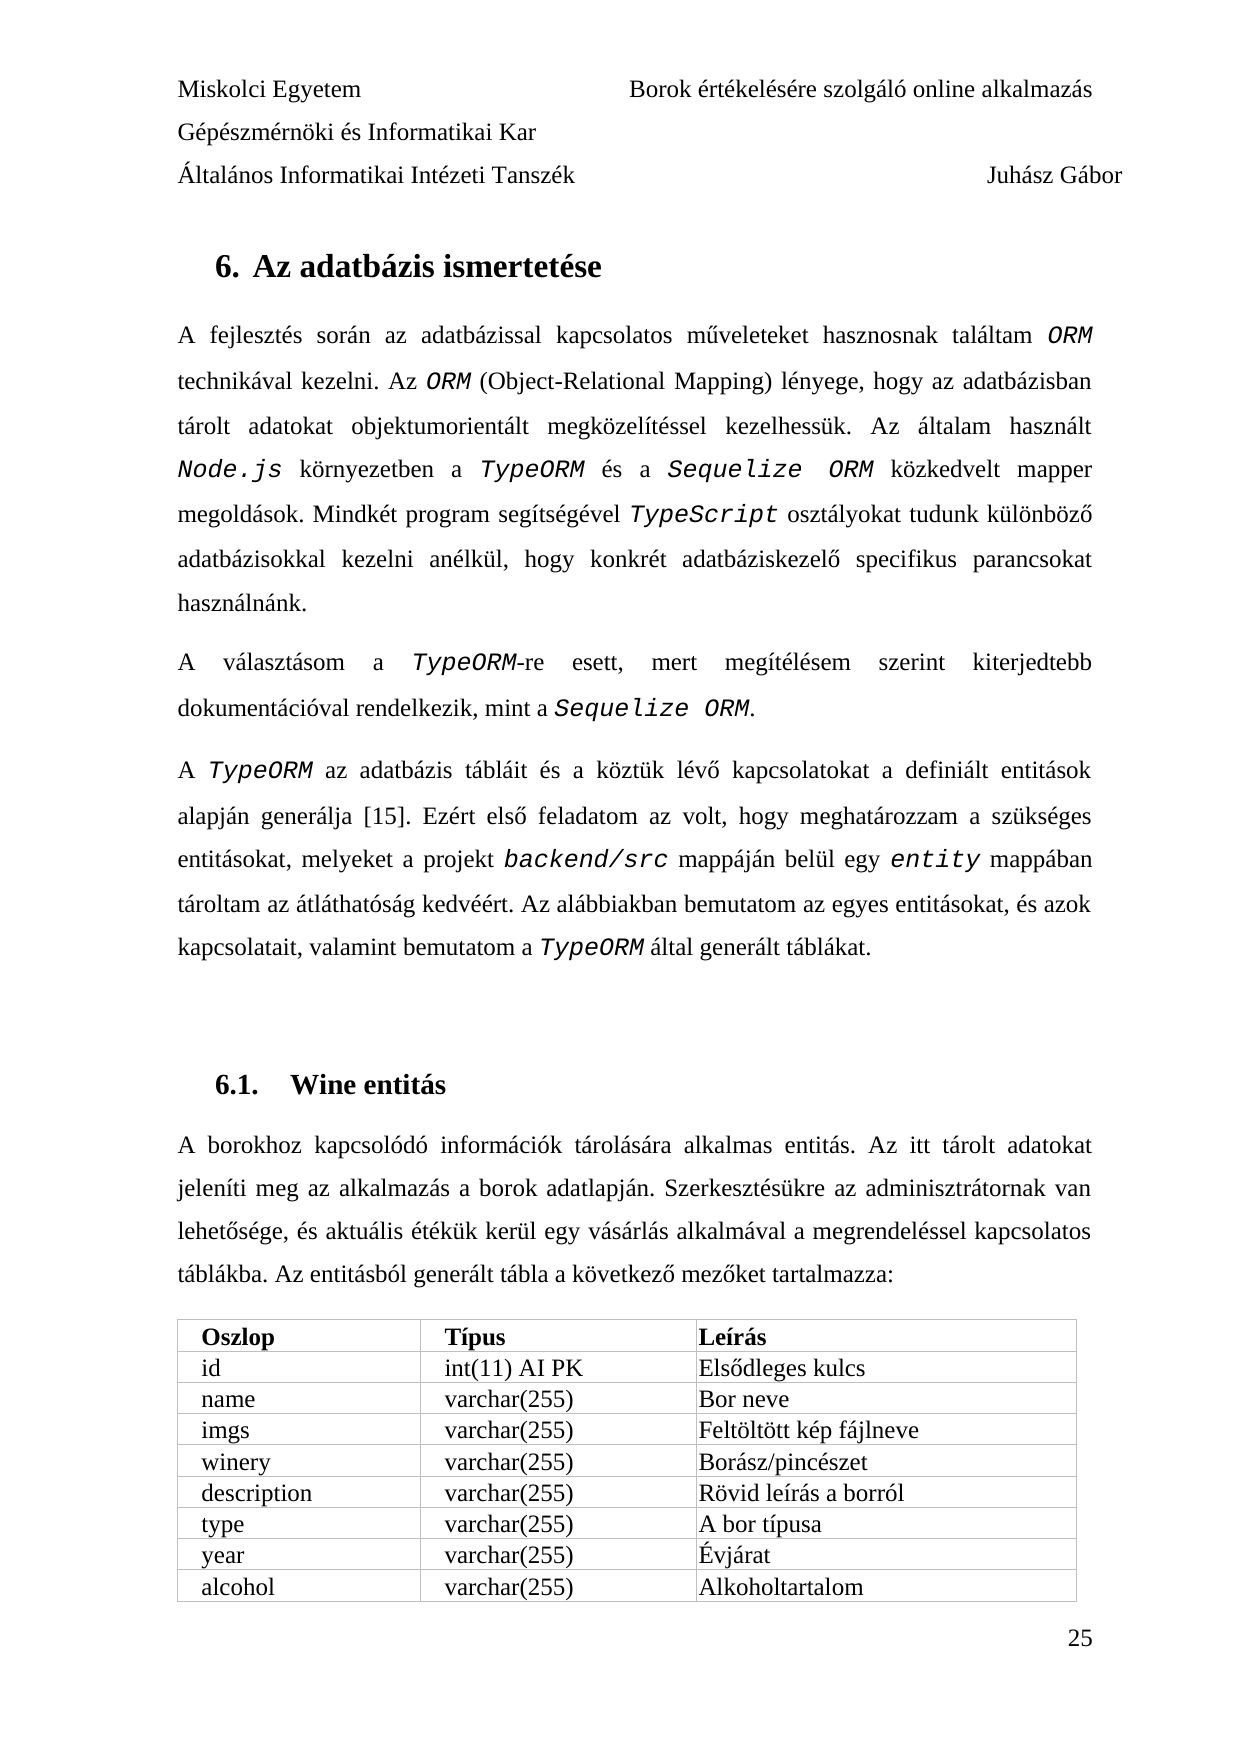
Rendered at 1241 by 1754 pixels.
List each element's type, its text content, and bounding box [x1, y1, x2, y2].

table_cell varchar(255) [421, 1508, 696, 1538]
table_cell varchar(255) [421, 1539, 696, 1569]
table_cell A bor típusa [697, 1508, 1076, 1538]
text A választásom a TypeORM-re esett, mert megítélésem szerint kiterjedtebb dokumentációval rendelkezik, mint a Sequelize ORM. [177, 647, 1092, 723]
table_cell Rövid leírás a borról [697, 1477, 1076, 1507]
table_cell alcohol [178, 1570, 420, 1601]
table_cell Évjárat [697, 1539, 1076, 1569]
subtitle Wine entitás [215, 1067, 1092, 1101]
table_cell varchar(255) [421, 1570, 696, 1601]
text A borokhoz kapcsolódó információk tárolására alkalmas entitás. Az itt tárolt adatokat jeleníti meg az alkalmazás a borok adatlapján. Szerkesztésükre az adminisztrátornak van lehetősége, és aktuális étékük kerül egy vásárlás alkalmával a megrendeléssel kapcsolatos táblákba. Az entitásból generált tábla a következő mezőket tartalmazza: [177, 1130, 1092, 1288]
table_cell Borász/pincészet [697, 1445, 1076, 1476]
table_cell imgs [178, 1414, 420, 1444]
table_cell int(11) AI PK [421, 1352, 696, 1382]
table_cell year [178, 1539, 420, 1569]
table_cell id [178, 1352, 420, 1382]
table_cell Bor neve [697, 1383, 1076, 1413]
table_cell description [178, 1477, 420, 1507]
table_header Oszlop [178, 1320, 420, 1351]
table_cell varchar(255) [421, 1445, 696, 1476]
table_cell type [178, 1508, 420, 1538]
text A TypeORM az adatbázis tábláit és a köztük lévő kapcsolatokat a definiált entitások alapján generálja [15]. Ezért első feladatom az volt, hogy meghatározzam a szükséges entitásokat, melyeket a projekt backend/src mappáján belül egy entity mappában tároltam az átláthatóság kedvéért. Az alábbiakban bemutatom az egyes entitásokat, és azok kapcsolatait, valamint bemutatom a TypeORM által generált táblákat. [177, 756, 1092, 963]
table_header Típus [421, 1320, 696, 1351]
text A fejlesztés során az adatbázissal kapcsolatos műveleteket hasznosnak találtam ORM technikával kezelni. Az ORM (Object-Relational Mapping) lényege, hogy az adatbázisban tárolt adatokat objektumorientált megközelítéssel kezelhessük. Az általam használt Node.js környezetben a TypeORM és a Sequelize ORM közkedvelt mapper megoldások. Mindkét program segítségével TypeScript osztályokat tudunk különböző adatbázisokkal kezelni anélkül, hogy konkrét adatbáziskezelő specifikus parancsokat használnánk. [177, 321, 1092, 616]
subtitle Az adatbázis ismertetése [215, 246, 1092, 285]
table_cell Feltöltött kép fájlneve [697, 1414, 1076, 1444]
table_cell varchar(255) [421, 1414, 696, 1444]
table_cell varchar(255) [421, 1477, 696, 1507]
table_cell name [178, 1383, 420, 1413]
table_header Leírás [697, 1320, 1076, 1351]
table_cell varchar(255) [421, 1383, 696, 1413]
table_cell Elsődleges kulcs [697, 1352, 1076, 1382]
table_cell Alkoholtartalom [697, 1570, 1076, 1601]
table_cell winery [178, 1445, 420, 1476]
